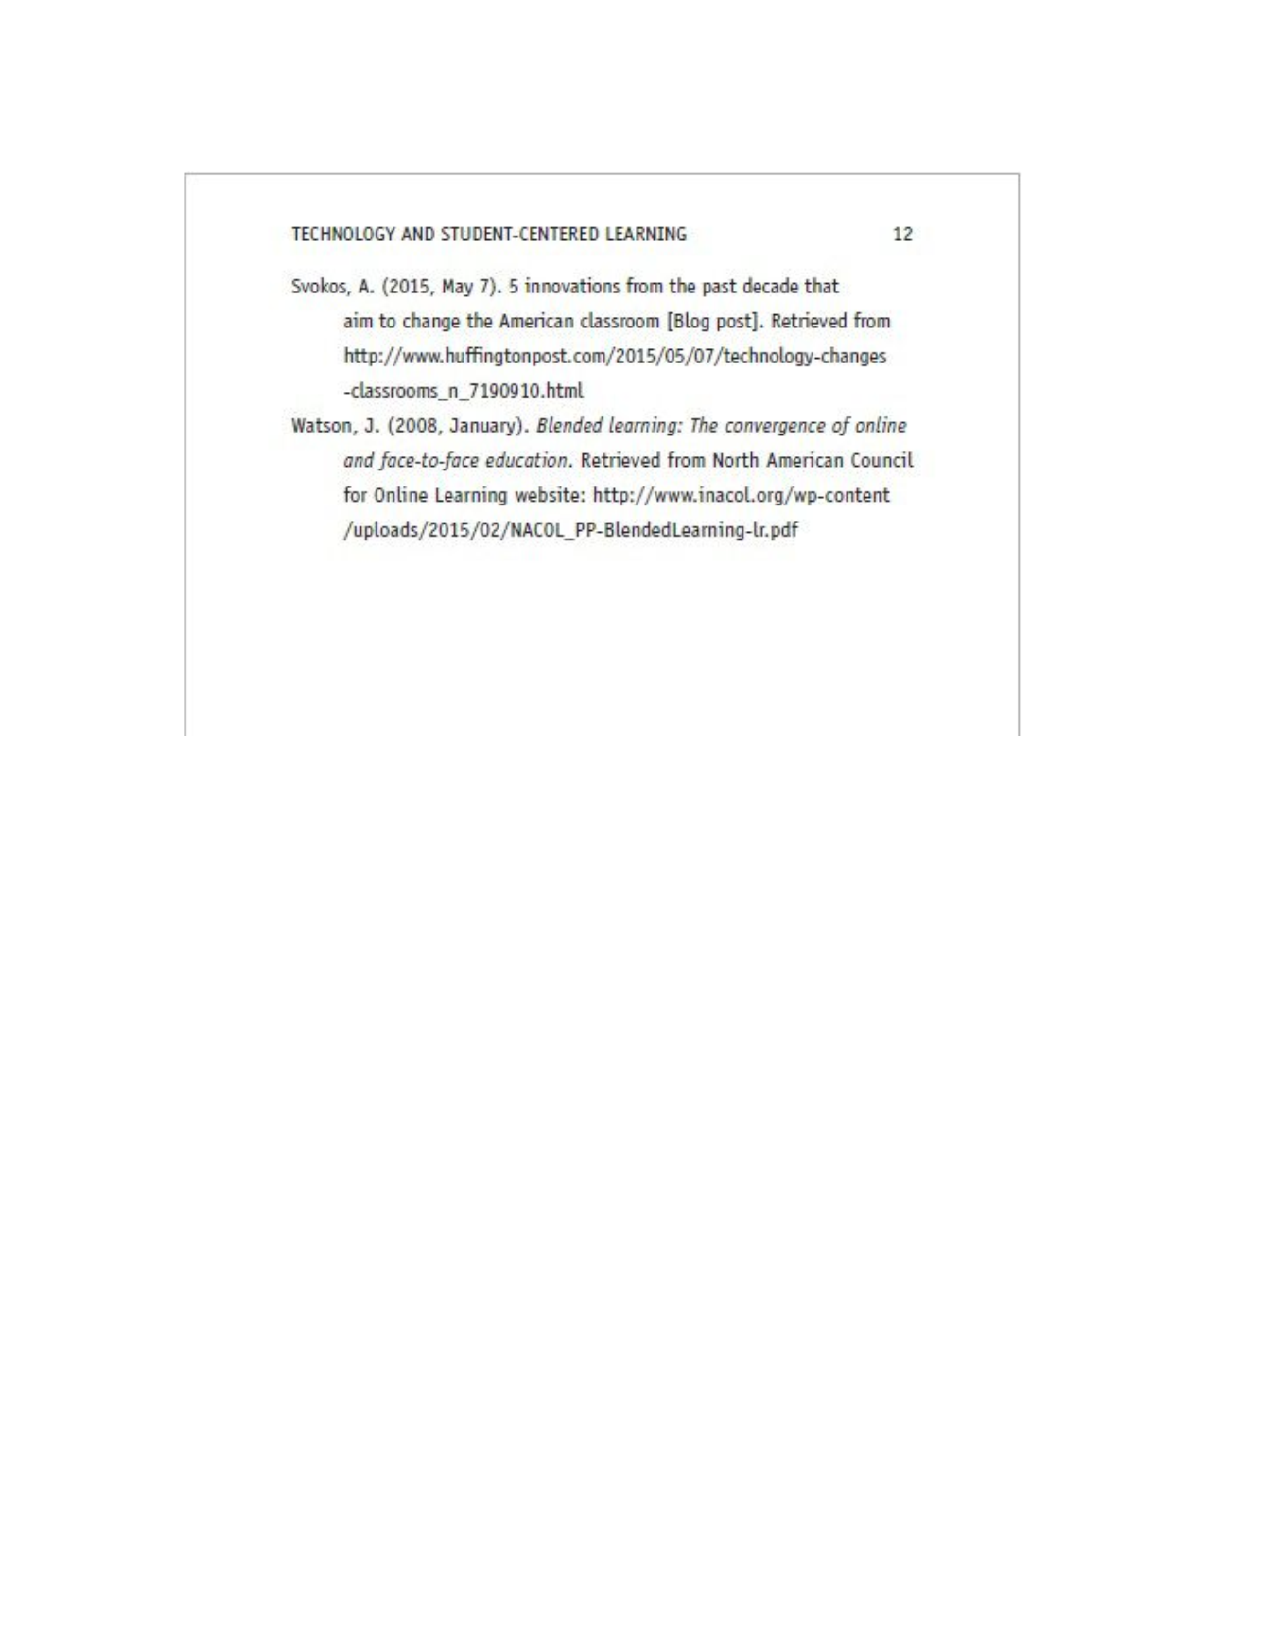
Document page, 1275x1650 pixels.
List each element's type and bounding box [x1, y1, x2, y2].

picture [150, 150, 1125, 736]
